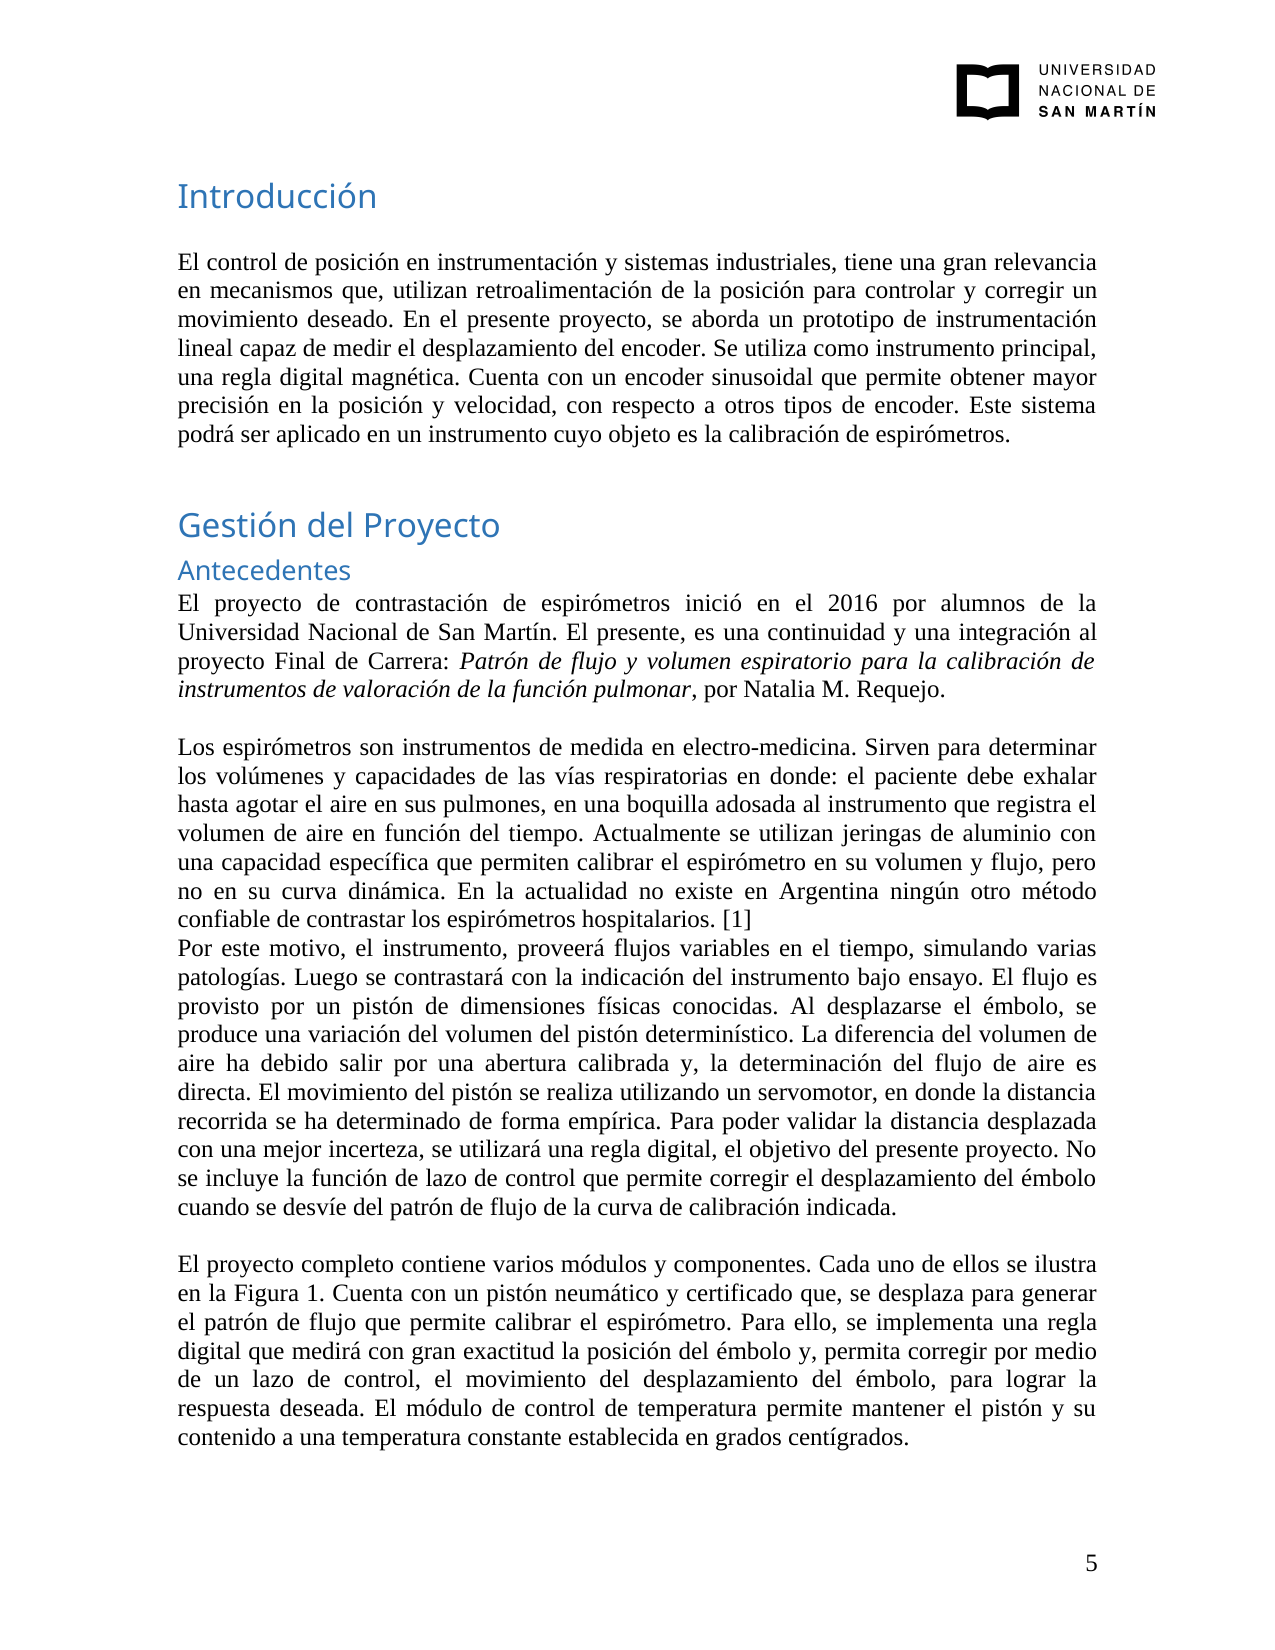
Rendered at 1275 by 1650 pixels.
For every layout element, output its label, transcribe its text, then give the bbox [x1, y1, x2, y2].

text Los espirómetros son instrumentos de medida en electro-medicina. Sirven para determinar los volúmenes y capacidades de las vías respiratorias en donde: el paciente debe exhalar hasta agotar el aire en sus pulmones, en una boquilla adosada al instrumento que registra el volumen de aire en función del tiempo. Actualmente se utilizan jeringas de aluminio con una capacidad específica que permiten calibrar el espirómetro en su volumen y flujo, pero no en su curva dinámica. En la actualidad no existe en Argentina ningún otro método confiable de contrastar los espirómetros hospitalarios. [177, 732, 1098, 933]
subtitle Gestión del Proyecto [177, 502, 1098, 547]
picture [945, 55, 1165, 128]
subtitle Introducción [177, 173, 1098, 218]
text Por este motivo, el instrumento, proveerá flujos variables en el tiempo, simulando varias patologías. Luego se contrastará con la indicación del instrumento bajo ensayo. El flujo es provisto por un pistón de dimensiones físicas conocidas. Al desplazarse el émbolo, se produce una variación del volumen del pistón determinístico. La diferencia del volumen de aire ha debido salir por una abertura calibrada y, la determinación del flujo de aire es directa. El movimiento del pistón se realiza utilizando un servomotor, en donde la distancia recorrida se ha determinado de forma empírica. Para poder validar la distancia desplazada con una mejor incerteza, se utilizará una regla digital, el objetivo del presente proyecto. No se incluye la función de lazo de control que permite corregir el desplazamiento del émbolo cuando se desvíe del patrón de flujo de la curva de calibración indicada. [177, 933, 1098, 1221]
text El control de posición en instrumentación y sistemas industriales, tiene una gran relevancia en mecanismos que, utilizan retroalimentación de la posición para controlar y corregir un movimiento deseado. En el presente proyecto, se aborda un prototipo de instrumentación lineal capaz de medir el desplazamiento del encoder. Se utiliza como instrumento principal, una regla digital magnética. Cuenta con un encoder sinusoidal que permite obtener mayor precisión en la posición y velocidad, con respecto a otros tipos de encoder. Este sistema podrá ser aplicado en un instrumento cuyo objeto es la calibración de espirómetros. [177, 247, 1098, 448]
text El proyecto de contrastación de espirómetros inició en el 2016 por alumnos de la Universidad Nacional de San Martín. El presente, es una continuidad y una integración al proyecto Final de Carrera: Patrón de flujo y volumen espiratorio para la calibración de instrumentos de valoración de la función pulmonar, por Natalia M. Requejo. [177, 588, 1098, 703]
text El proyecto completo contiene varios módulos y componentes. Cada uno de ellos se ilustra en la Figura 1. Cuenta con un pistón neumático y certificado que, se desplaza para generar el patrón de flujo que permite calibrar el espirómetro. Para ello, se implementa una regla digital que medirá con gran exactitud la posición del émbolo y, permita corregir por medio de un lazo de control, el movimiento del desplazamiento del émbolo, para lograr la respuesta deseada. El módulo de control de temperatura permite mantener el pistón y su contenido a una temperatura constante establecida en grados centígrados. [177, 1249, 1098, 1451]
subtitle Antecedentes [177, 551, 1098, 588]
